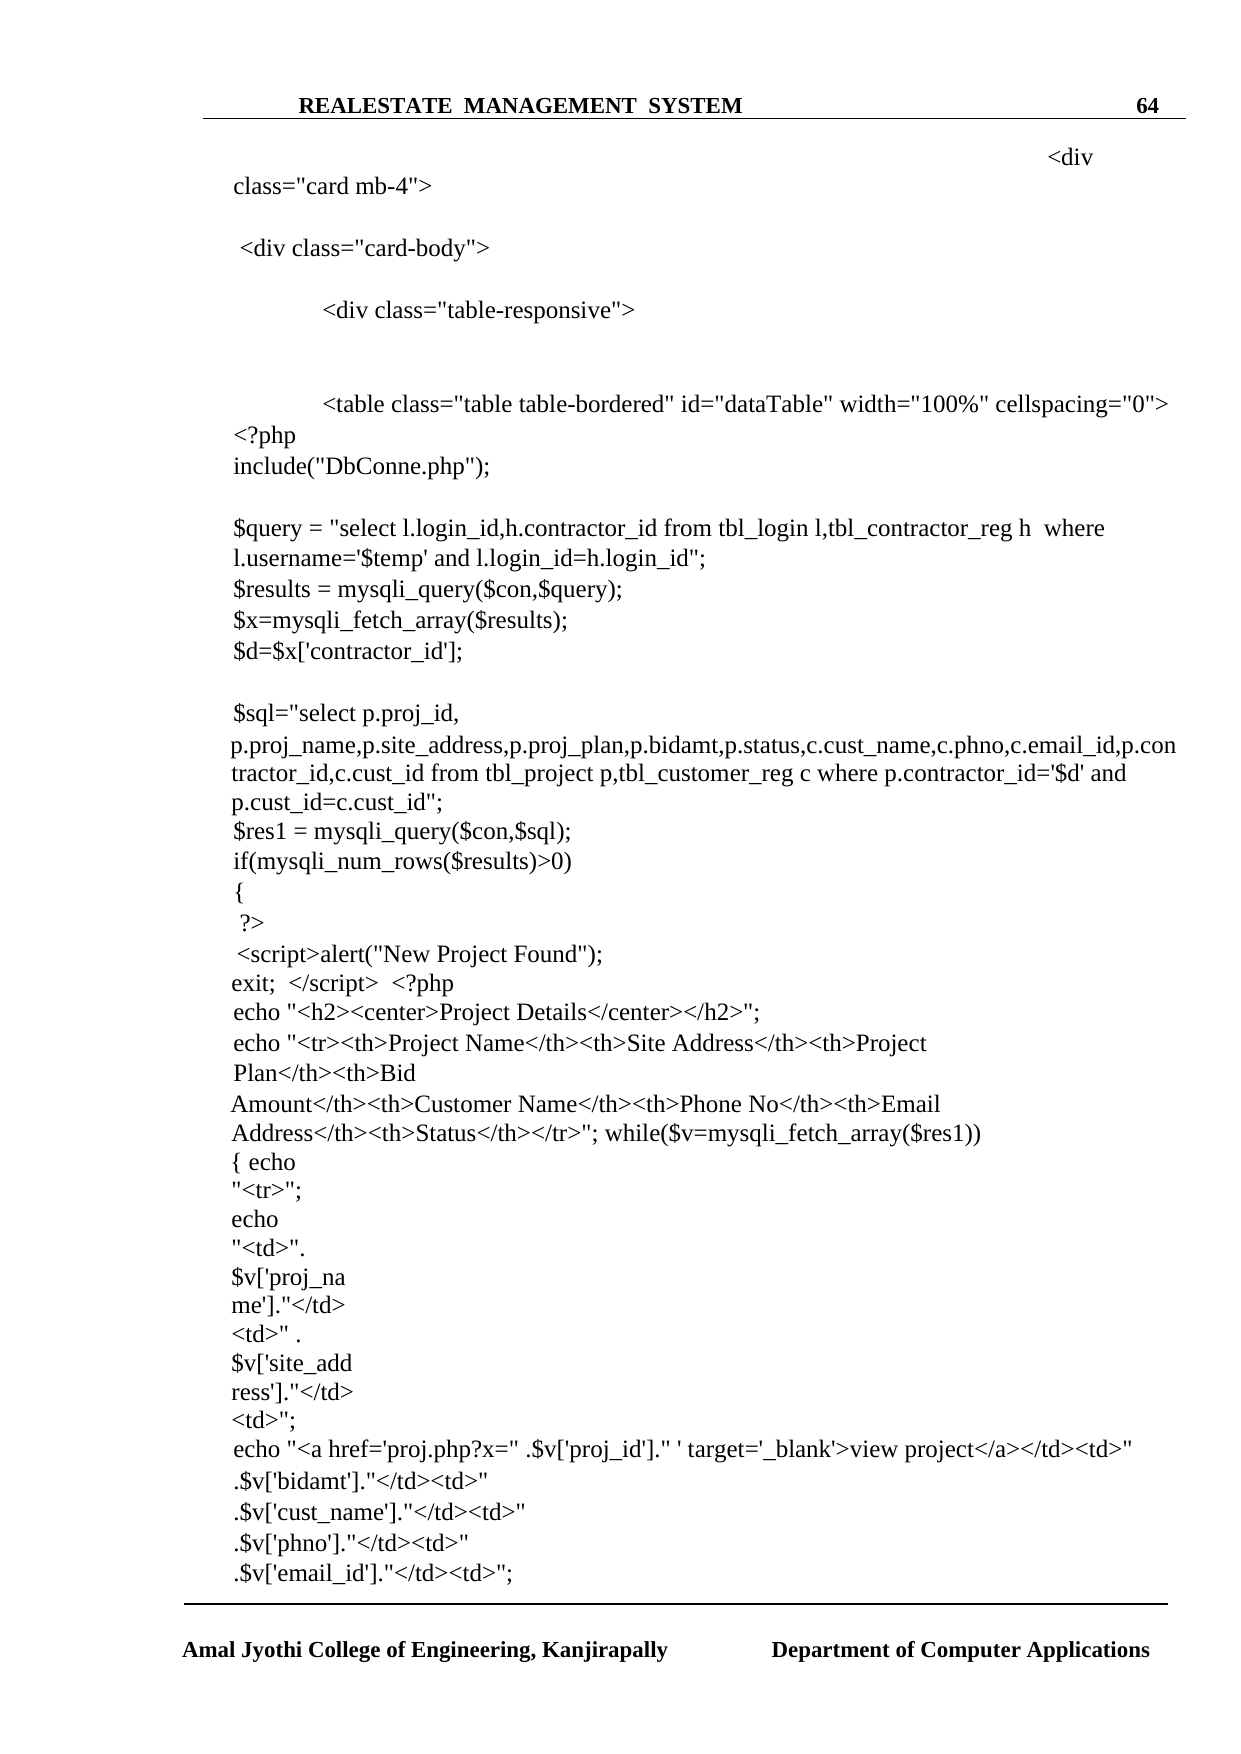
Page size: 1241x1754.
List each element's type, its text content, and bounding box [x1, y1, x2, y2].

text $d=$x['contractor_id']; [233, 636, 1114, 665]
text <div class="card mb-4"> [233, 142, 1221, 200]
text Amount</th><th>Customer Name</th><th>Phone No</th><th>Email Address</th><th>Status</th></tr>"; while($v=mysqli_fetch_array($res1)) [230, 1089, 982, 1146]
text .$v['cust_name']."</td><td>" [233, 1497, 1114, 1526]
text <table class="table table-bordered" id="dataTable" width="100%" cellspacing="0"> [147, 389, 1221, 418]
text $x=mysqli_fetch_array($results); [233, 605, 1114, 634]
text <div class="table-responsive"> [147, 296, 1221, 324]
text echo "<a href='proj.php?x=" .$v['proj_id']." ' target='_blank'>view project</a></td><td>" [233, 1434, 1221, 1463]
text $query = "select l.login_id,h.contractor_id from tbl_login l,tbl_contractor_reg h where l.username='$temp' and l.login_id=h.login_id"; [233, 513, 1114, 572]
text echo "<tr><th>Project Name</th><th>Site Address</th><th>Project Plan</th><th>Bid [233, 1028, 1114, 1087]
text { [233, 877, 1114, 906]
text <?php [233, 420, 1114, 449]
text .$v['phno']."</td><td>" .$v['email_id']."</td><td>"; [233, 1528, 753, 1586]
text .$v['bidamt']."</td><td>" [233, 1466, 1114, 1494]
text ?> [233, 908, 1114, 937]
text echo "<h2><center>Project Details</center></h2>"; [233, 997, 1114, 1026]
text <div class="card-body"> [233, 233, 1114, 262]
text <script>alert("New Project Found"); exit; </script> <?php [230, 939, 617, 997]
text p.proj_name,p.site_address,p.proj_plan,p.bidamt,p.status,c.cust_name,c.phno,c.email_id,p.con tractor_id,c.cust_id from tbl_project p,tbl_customer_reg c where p.contractor_id='$d' and p.cust_id=c.cust_id"; [230, 730, 1179, 816]
text $results = mysqli_query($con,$query); [233, 574, 1114, 603]
text $sql="select p.proj_id, [233, 698, 1114, 727]
text $res1 = mysqli_query($con,$sql); if(mysqli_num_rows($results)>0) [233, 816, 915, 874]
text include("DbConne.php"); [233, 451, 1114, 480]
text { echo "<tr>"; echo "<td>".$v['proj_name']."</td><td>" .$v['site_address']."</td><td>"; [230, 1147, 355, 1434]
